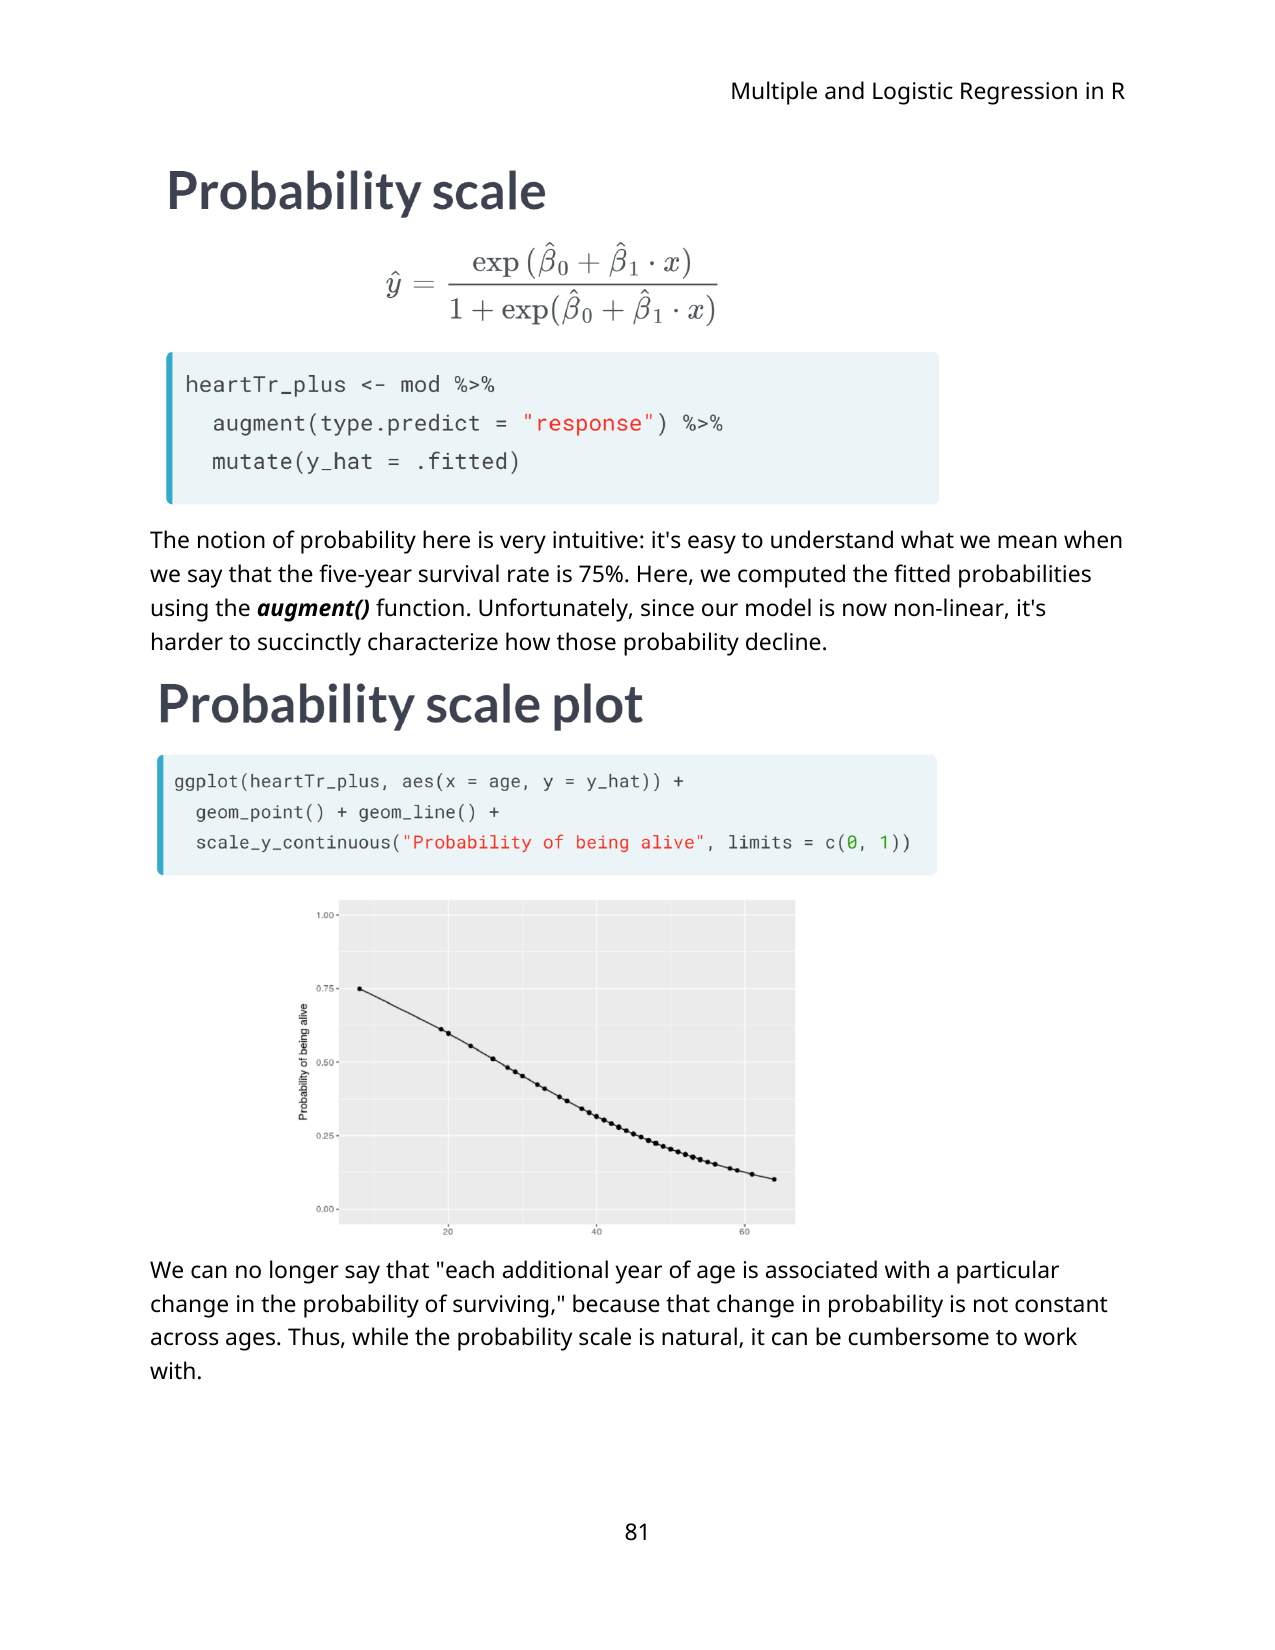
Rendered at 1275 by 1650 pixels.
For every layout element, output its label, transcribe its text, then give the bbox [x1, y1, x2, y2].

picture [150, 150, 952, 522]
picture [150, 675, 942, 1252]
